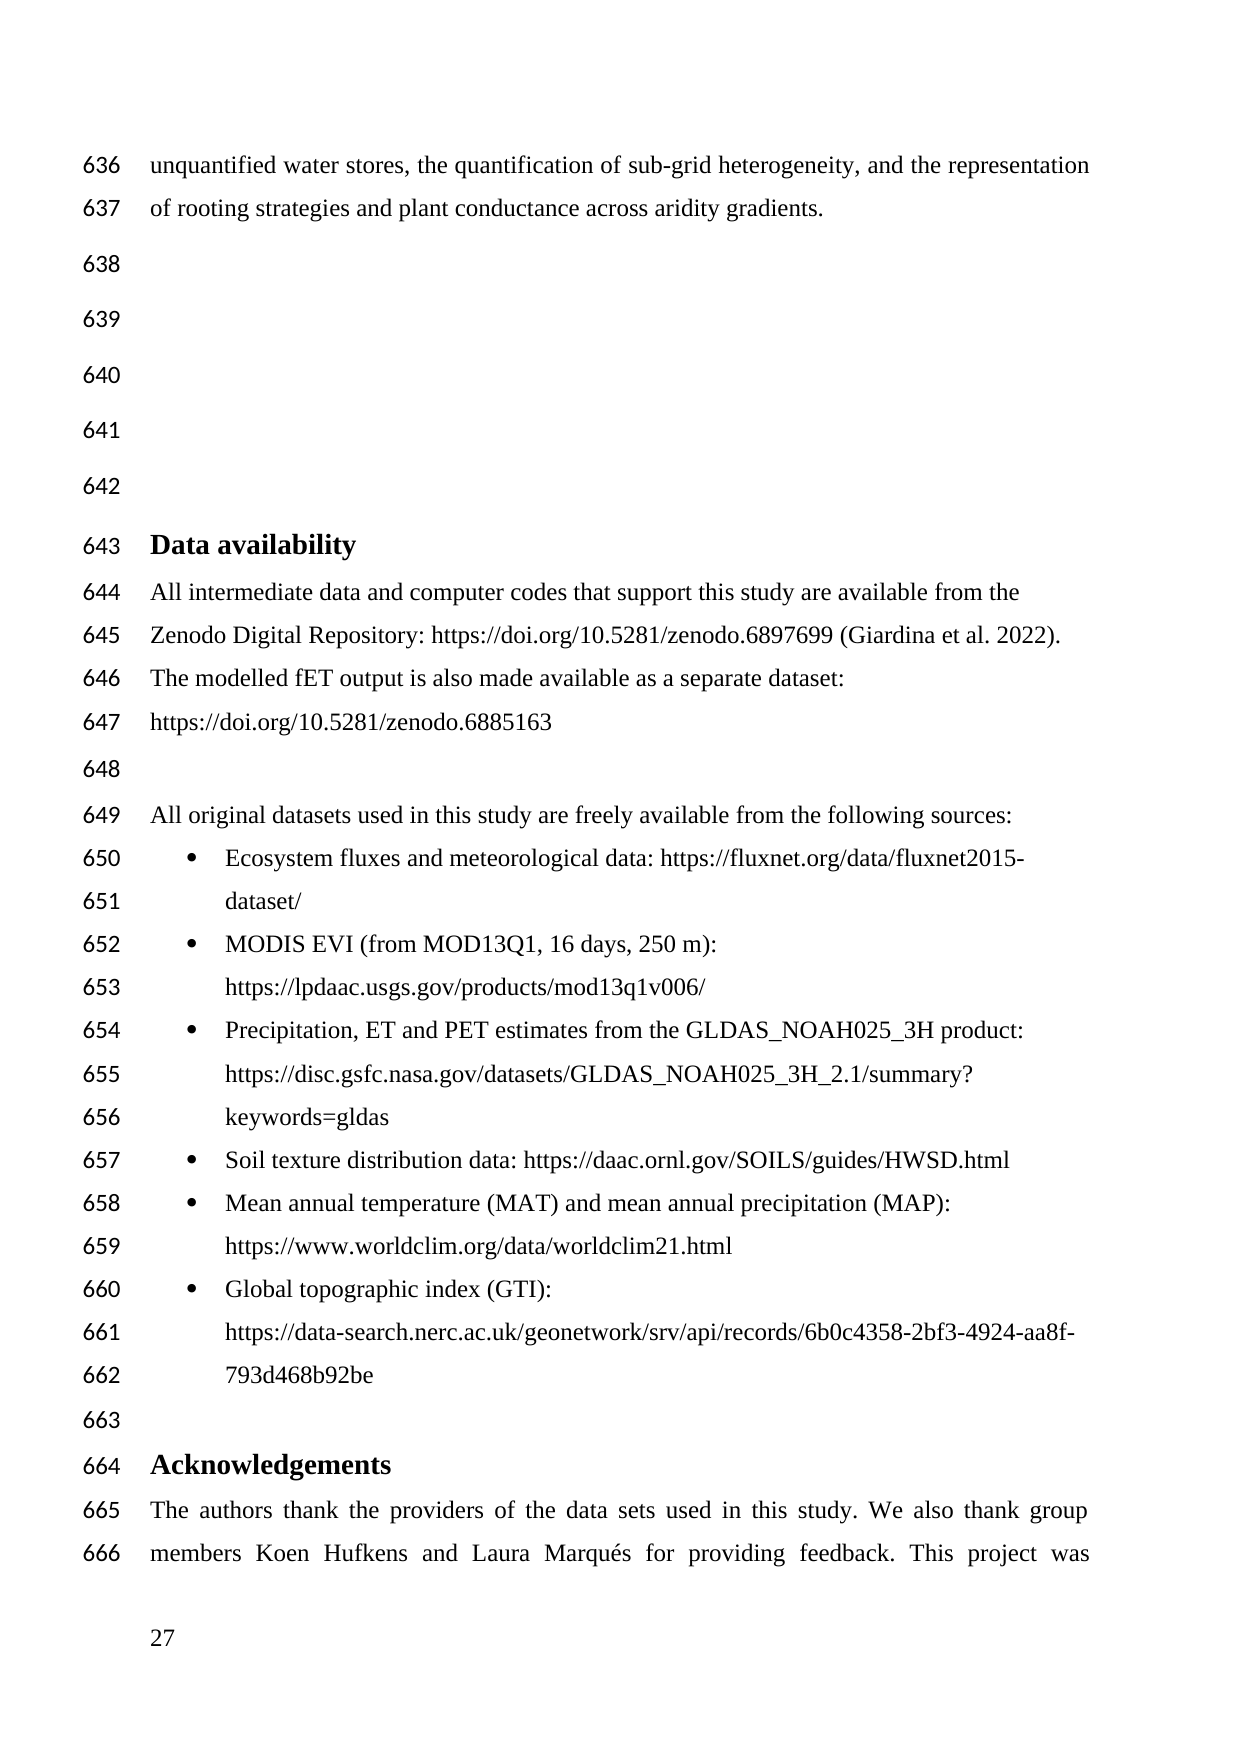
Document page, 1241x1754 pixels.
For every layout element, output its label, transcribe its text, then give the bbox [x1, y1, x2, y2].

text All original datasets used in this study are freely available from the following sources: [150, 800, 1090, 829]
list MODIS EVI (from MOD13Q1, 16 days, 250 m): https://lpdaac.usgs.gov/products/mod13q1v006/ [187, 929, 1090, 1001]
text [150, 1447, 1090, 1567]
text Data availability [150, 527, 1090, 560]
list Ecosystem fluxes and meteorological data: https://fluxnet.org/data/fluxnet2015-dataset/ [187, 843, 1090, 915]
list Global topographic index (GTI): https://data-search.nerc.ac.uk/geonetwork/srv/api/records/6b0c4358-2bf3-4924-aa8f-793d468b92be [187, 1274, 1090, 1389]
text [150, 150, 1090, 222]
list Soil texture distribution data: https://daac.ornl.gov/SOILS/guides/HWSD.html [187, 1145, 1090, 1174]
list Mean annual temperature (MAT) and mean annual precipitation (MAP): https://www.worldclim.org/data/worldclim21.html [187, 1188, 1090, 1260]
list Precipitation, ET and PET estimates from the GLDAS_NOAH025_3H product: https://disc.gsfc.nasa.gov/datasets/GLDAS_NOAH025_3H_2.1/summary?keywords=gldas [187, 1016, 1090, 1131]
text All intermediate data and computer codes that support this study are available from the Zenodo Digital Repository: https://doi.org/10.5281/zenodo.6897699 (Giardina et al. 2022). The modelled fET output is also made available as a separate dataset: https://doi.org/10.5281/zenodo.6885163 [150, 577, 1090, 735]
